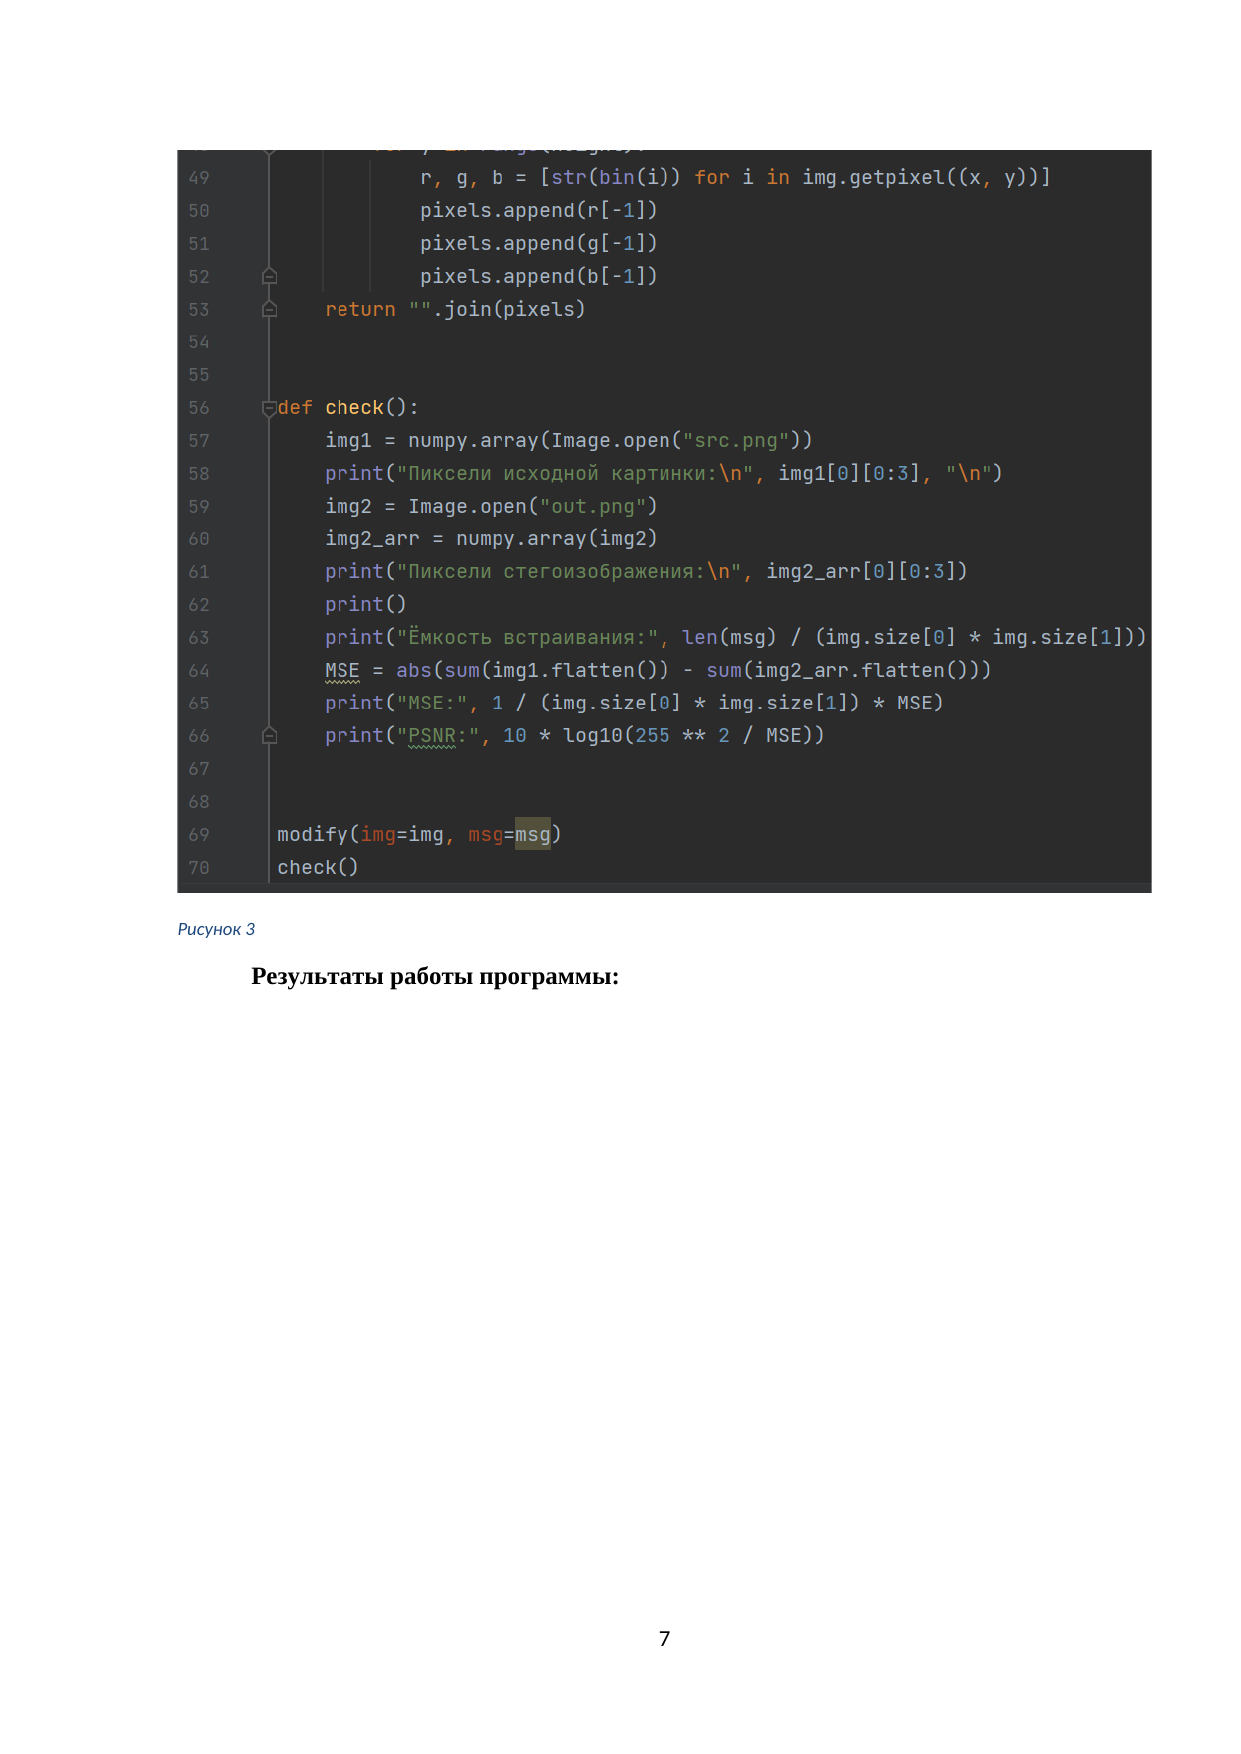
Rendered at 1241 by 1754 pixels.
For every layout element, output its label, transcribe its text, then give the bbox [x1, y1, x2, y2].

text Результаты работы программы: [177, 961, 1152, 990]
picture [177, 150, 1152, 893]
